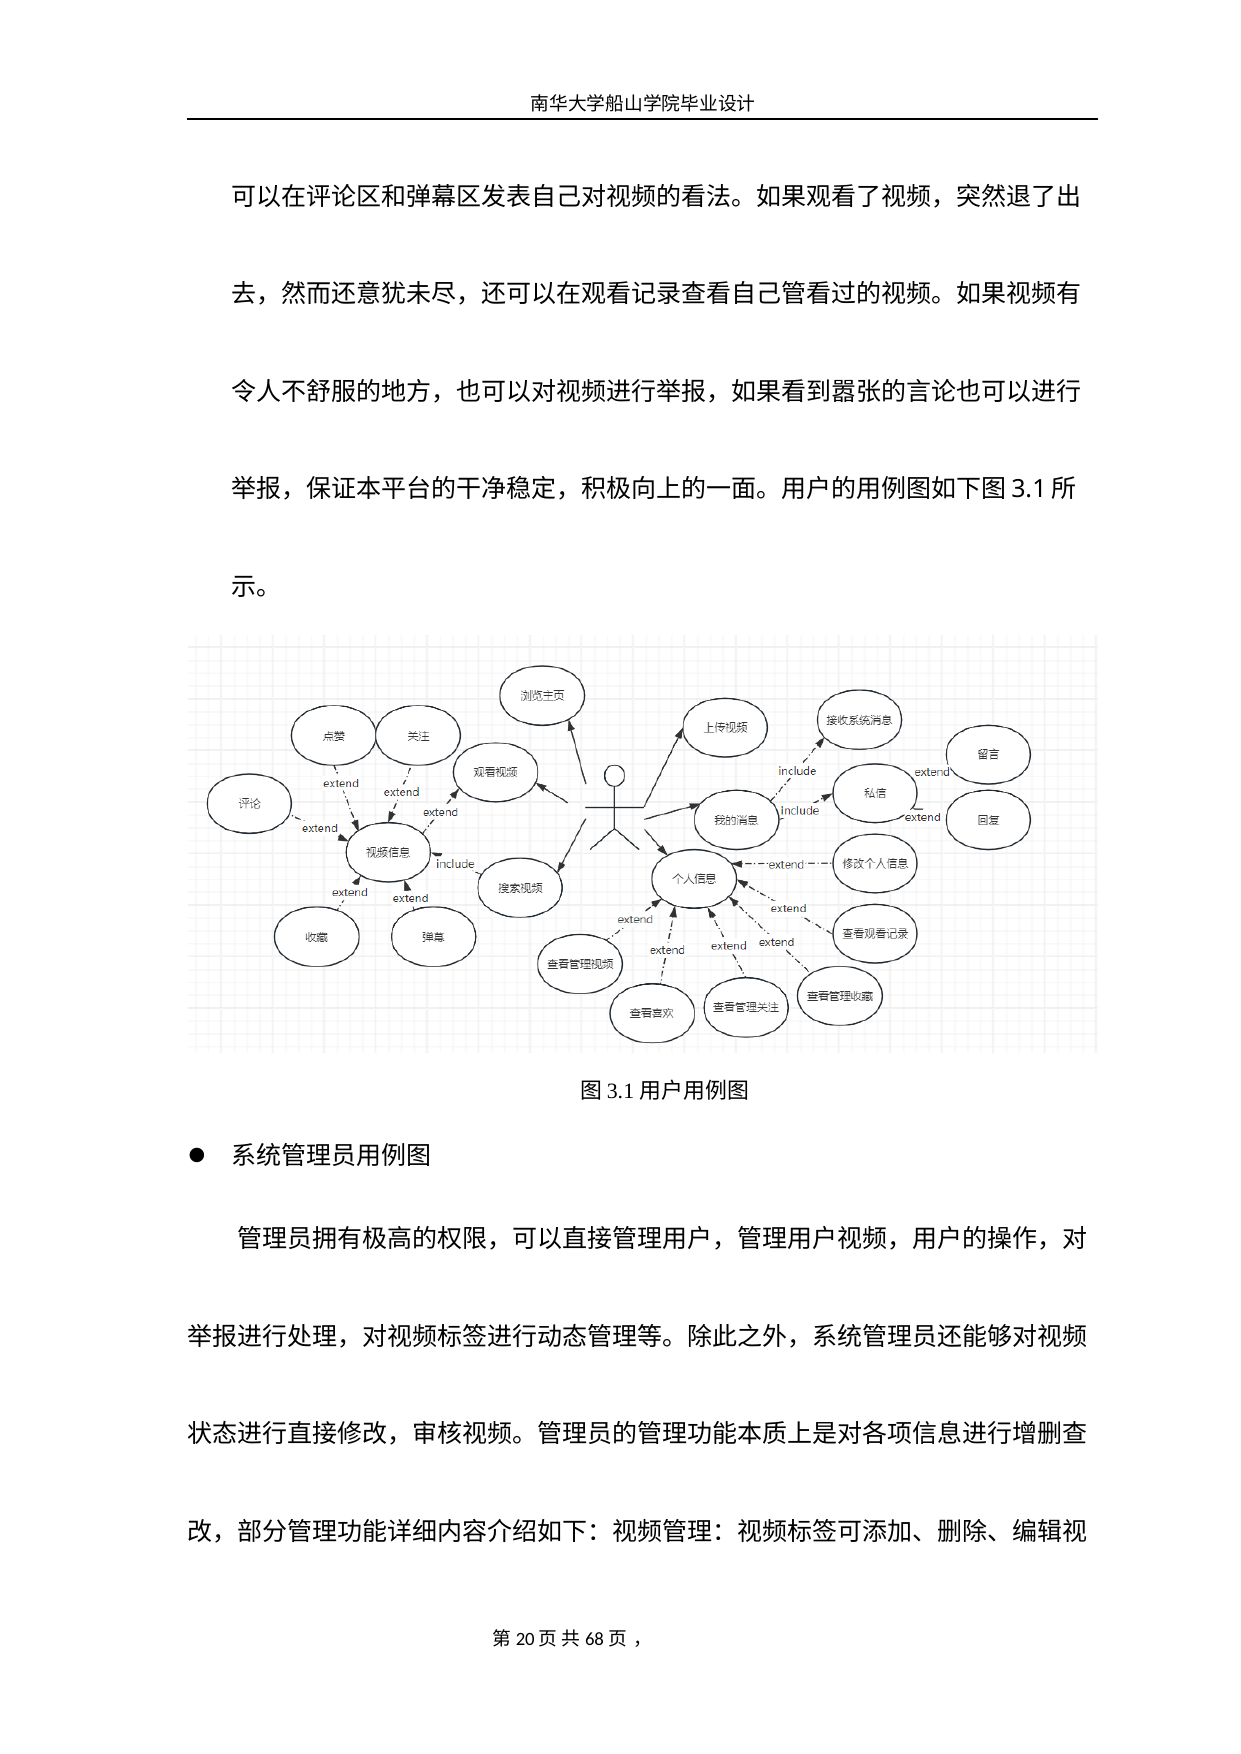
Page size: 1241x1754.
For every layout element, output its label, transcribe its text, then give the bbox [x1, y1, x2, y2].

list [187, 1204, 1098, 1562]
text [231, 162, 1098, 617]
picture [187, 635, 1099, 1053]
list 系统管理员用例图 [187, 1121, 1098, 1186]
text 图3.1 用户用例图 [187, 1073, 1098, 1105]
